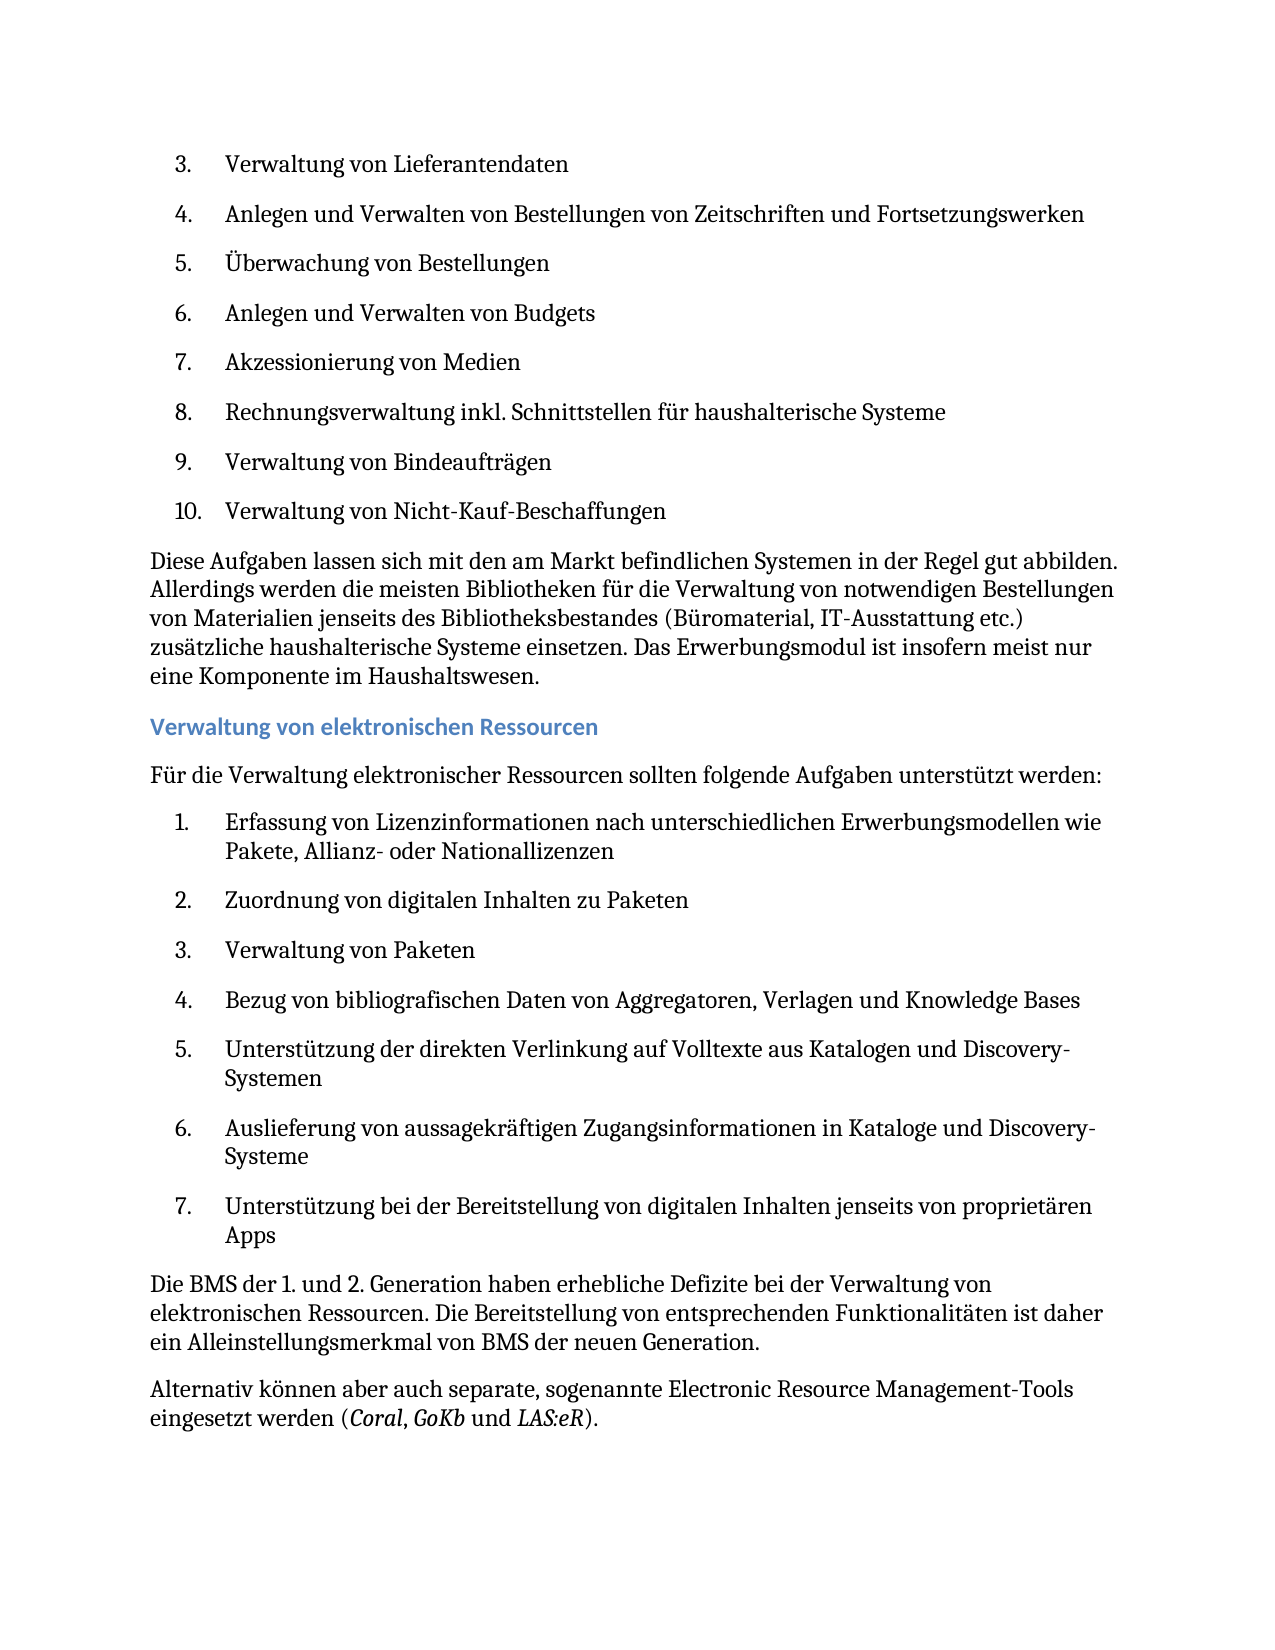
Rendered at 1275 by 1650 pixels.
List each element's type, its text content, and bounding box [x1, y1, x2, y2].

list Zuordnung von digitalen Inhalten zu Paketen [175, 886, 1125, 915]
list Anlegen und Verwalten von Bestellungen von Zeitschriften und Fortsetzungswerken [175, 199, 1125, 228]
text Alternativ können aber auch separate, sogenannte Electronic Resource Management-Tools eingesetzt werden (Coral, GoKb und LAS:eR). [150, 1375, 1125, 1433]
list Rechnungsverwaltung inkl. Schnittstellen für haushalterische Systeme [175, 398, 1125, 427]
list Verwaltung von Lieferantendaten [175, 150, 1125, 179]
list Erfassung von Lizenzinformationen nach unterschiedlichen Erwerbungsmodellen wie Pakete, Allianz- oder Nationallizenzen [175, 808, 1125, 866]
list Verwaltung von Paketen [175, 936, 1125, 965]
list Verwaltung von Bindeaufträgen [175, 447, 1125, 476]
list Unterstützung bei der Bereitstellung von digitalen Inhalten jenseits von proprietären Apps [175, 1192, 1125, 1249]
text Die BMS der 1. und 2. Generation haben erhebliche Defizite bei der Verwaltung von elektronischen Ressourcen. Die Bereitstellung von entsprechenden Funktionalitäten ist daher ein Alleinstellungsmerkmal von BMS der neuen Generation. [150, 1270, 1125, 1356]
list Auslieferung von aussagekräftigen Zugangsinformationen in Kataloge und Discovery-Systeme [175, 1113, 1125, 1171]
list Anlegen und Verwalten von Budgets [175, 299, 1125, 327]
text Diese Aufgaben lassen sich mit den am Markt befindlichen Systemen in der Regel gut abbilden. Allerdings werden die meisten Bibliotheken für die Verwaltung von notwendigen Bestellungen von Materialien jenseits des Bibliotheksbestandes (Büromaterial, IT-Ausstattung etc.) zusätzliche haushalterische Systeme einsetzen. Das Erwerbungsmodul ist insofern meist nur eine Komponente im Haushaltswesen. [150, 547, 1125, 690]
list Unterstützung der direkten Verlinkung auf Volltexte aus Katalogen und Discovery-Systemen [175, 1035, 1125, 1093]
subtitle Verwaltung von elektronischen Ressourcen [150, 711, 1125, 742]
list Akzessionierung von Medien [175, 348, 1125, 377]
list Verwaltung von Nicht-Kauf-Beschaffungen [175, 497, 1125, 526]
list Bezug von bibliografischen Daten von Aggregatoren, Verlagen und Knowledge Bases [175, 986, 1125, 1014]
text Für die Verwaltung elektronischer Ressourcen sollten folgende Aufgaben unterstützt werden: [150, 761, 1125, 789]
list Überwachung von Bestellungen [175, 249, 1125, 278]
